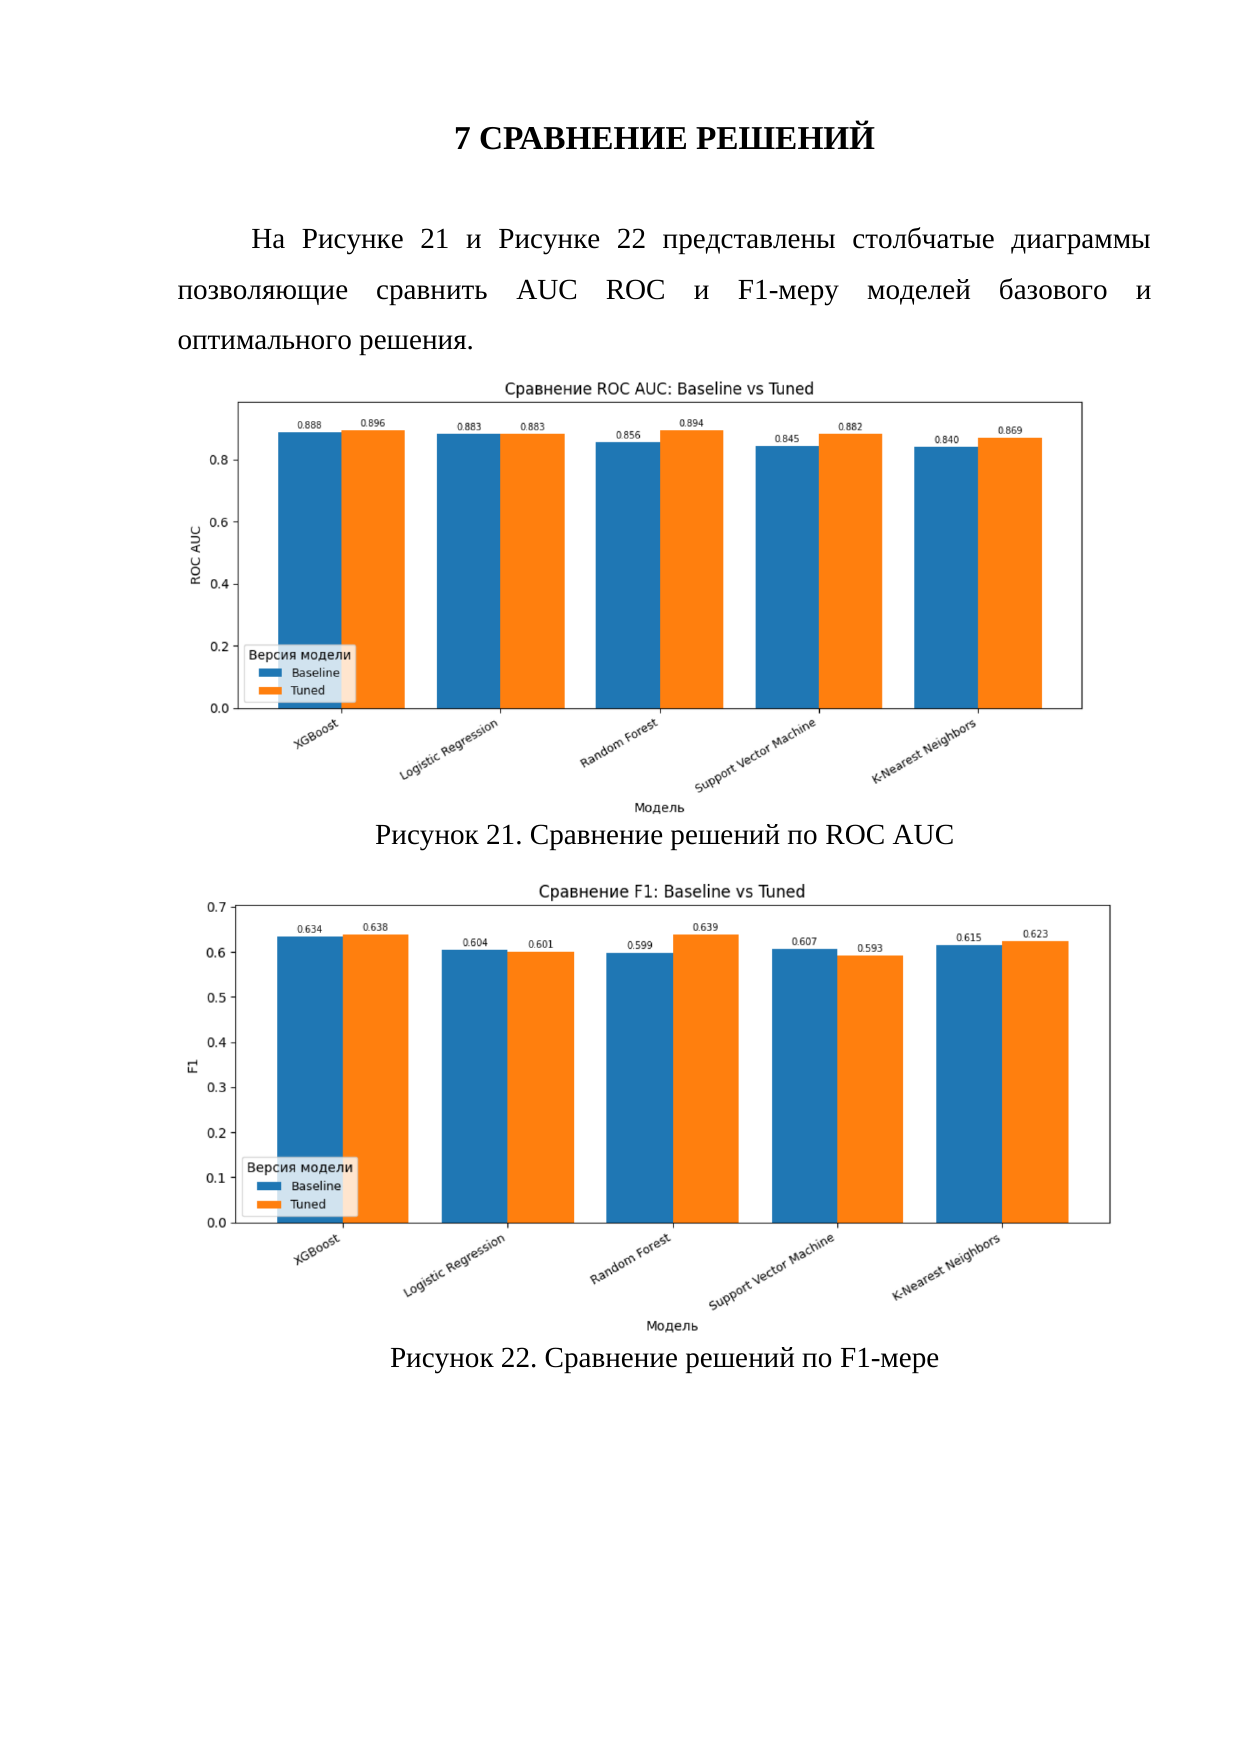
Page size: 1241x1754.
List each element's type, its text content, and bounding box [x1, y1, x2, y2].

subtitle 7 СРАВНЕНИЕ РЕШЕНИЙ [177, 118, 1152, 156]
text Рисунок 22. Сравнение решений по F1-мере [177, 1341, 1152, 1374]
picture [177, 372, 1152, 818]
text Рисунок 21. Сравнение решений по ROC AUC [177, 818, 1152, 851]
picture [177, 871, 1152, 1341]
text На Рисунке 21 и Рисунке 22 представлены столбчатые диаграммы позволяющие сравнить AUC ROC и F1-меру моделей базового и оптимального решения. [177, 221, 1152, 356]
